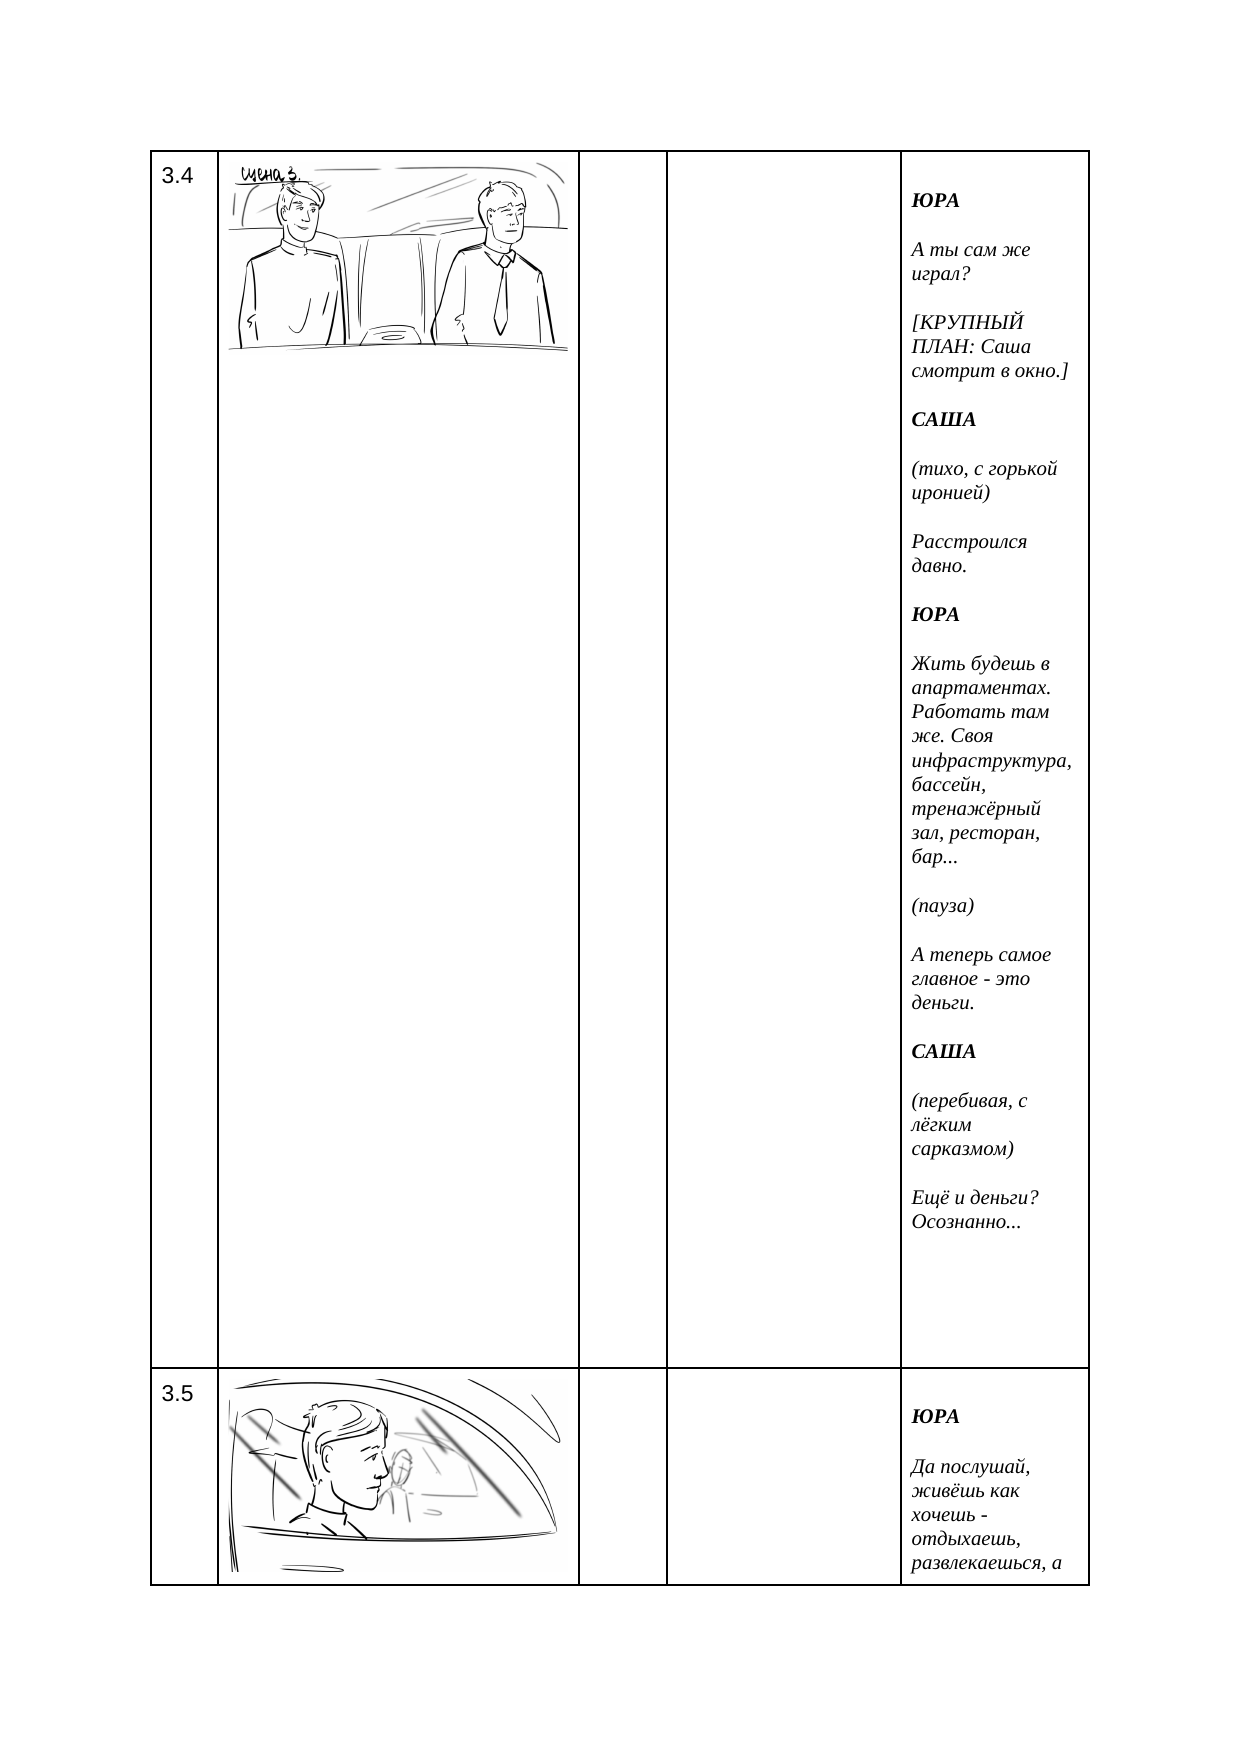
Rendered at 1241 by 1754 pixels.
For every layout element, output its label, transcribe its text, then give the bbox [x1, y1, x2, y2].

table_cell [902, 1369, 1088, 1584]
table_cell [219, 1369, 578, 1584]
table_cell 3.5 [152, 1369, 217, 1584]
table_cell [668, 1369, 900, 1584]
table_cell [580, 152, 666, 1367]
table_cell [219, 152, 578, 1367]
picture [228, 162, 568, 355]
table_cell 3.4 [152, 152, 217, 1367]
table_cell ЮРА А ты сам же играл? [КРУПНЫЙ ПЛАН: Саша смотрит в окно.] САША (тихо, с горькой иронией) Расстроился давно. ЮРА Жить будешь в апартаментах. Работать там же. Своя инфраструктура, бассейн, тренажёрный зал, ресторан, бар... (пауза) А теперь самое главное - это деньги. САША (перебивая, с лёгким сарказмом) Ещё и деньги? Осознанно... [902, 152, 1088, 1367]
table_cell [668, 152, 900, 1367]
picture [228, 1379, 568, 1572]
table_cell [580, 1369, 666, 1584]
